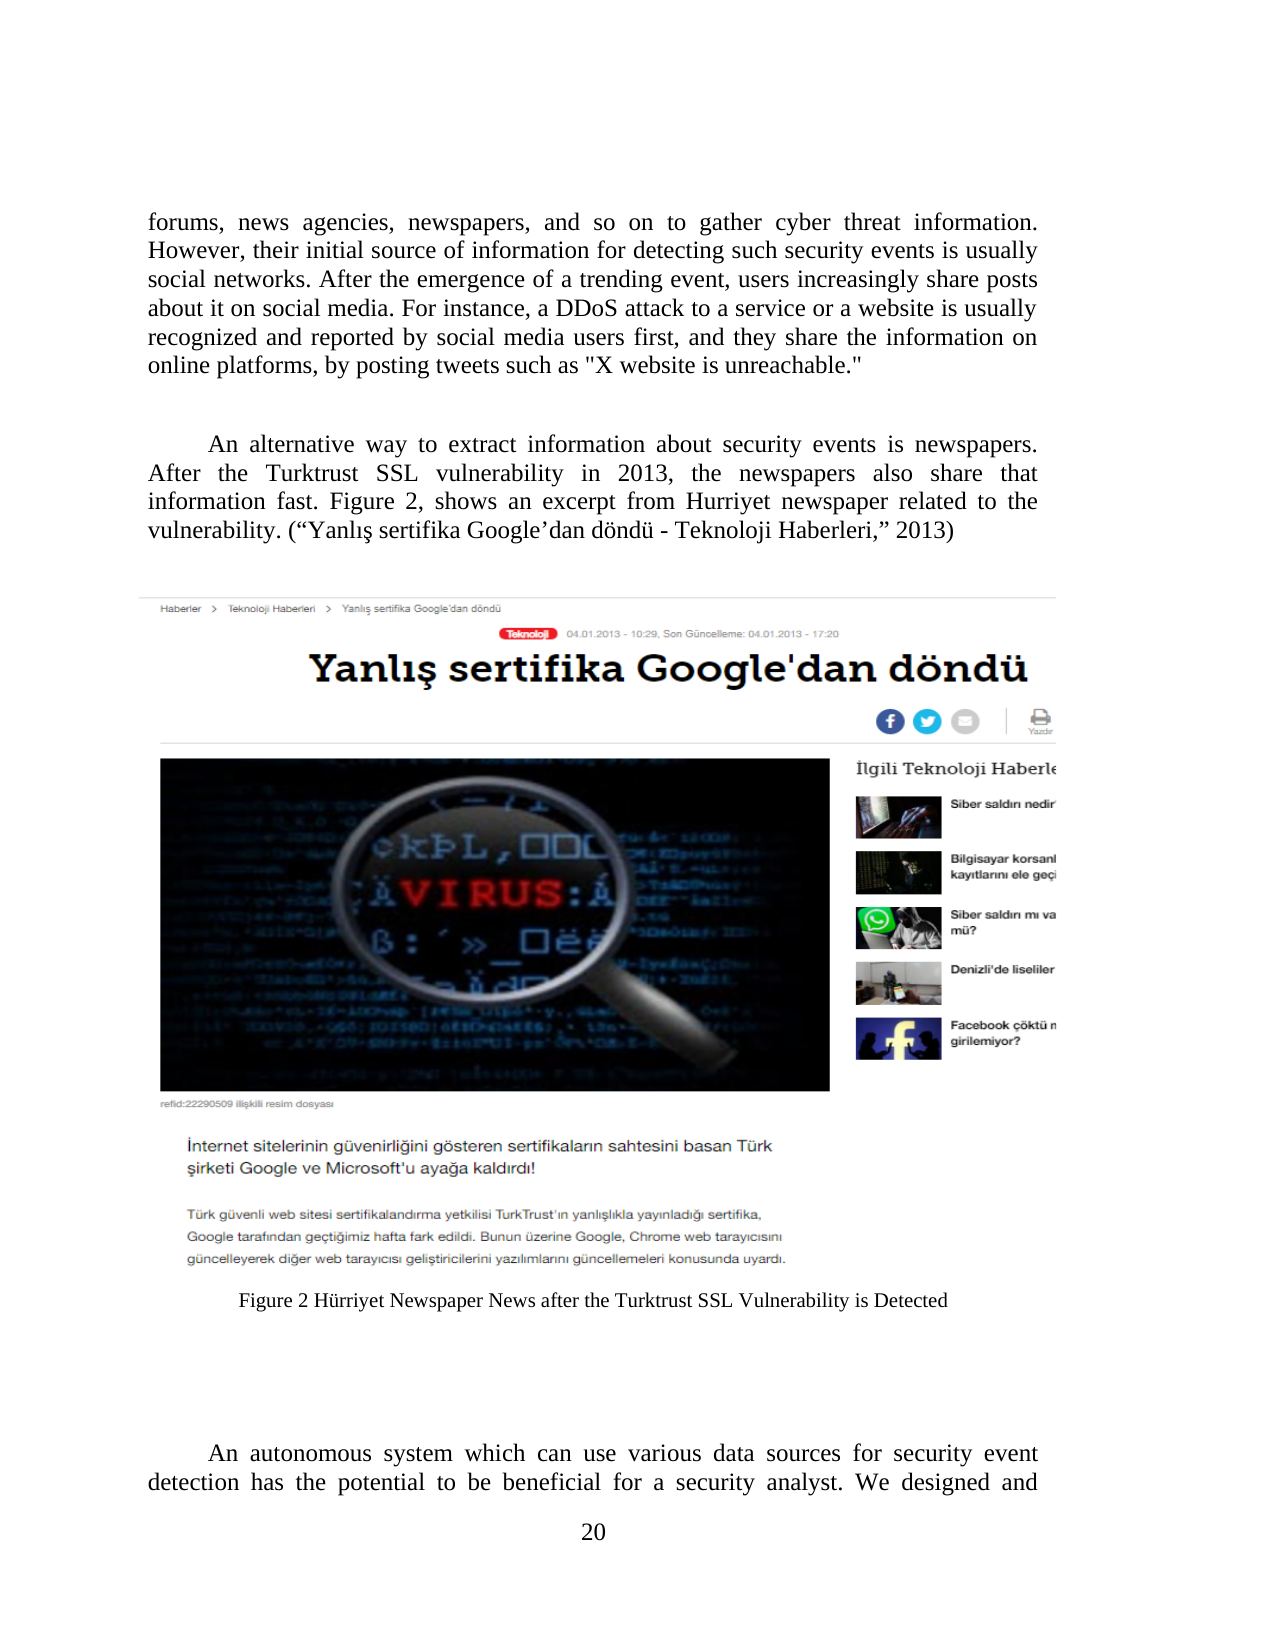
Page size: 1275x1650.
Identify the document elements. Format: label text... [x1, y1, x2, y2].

text An alternative way to extract information about security events is newspapers. After the Turktrust SSL vulnerability in 2013, the newspapers also share that information fast. Figure 2, shows an excerpt from Hurriyet newspaper related to the vulnerability. (“Yanlış sertifika Google’dan döndü - Teknoloji Haberleri,” 2013) [148, 429, 1039, 544]
picture [139, 591, 1057, 1281]
